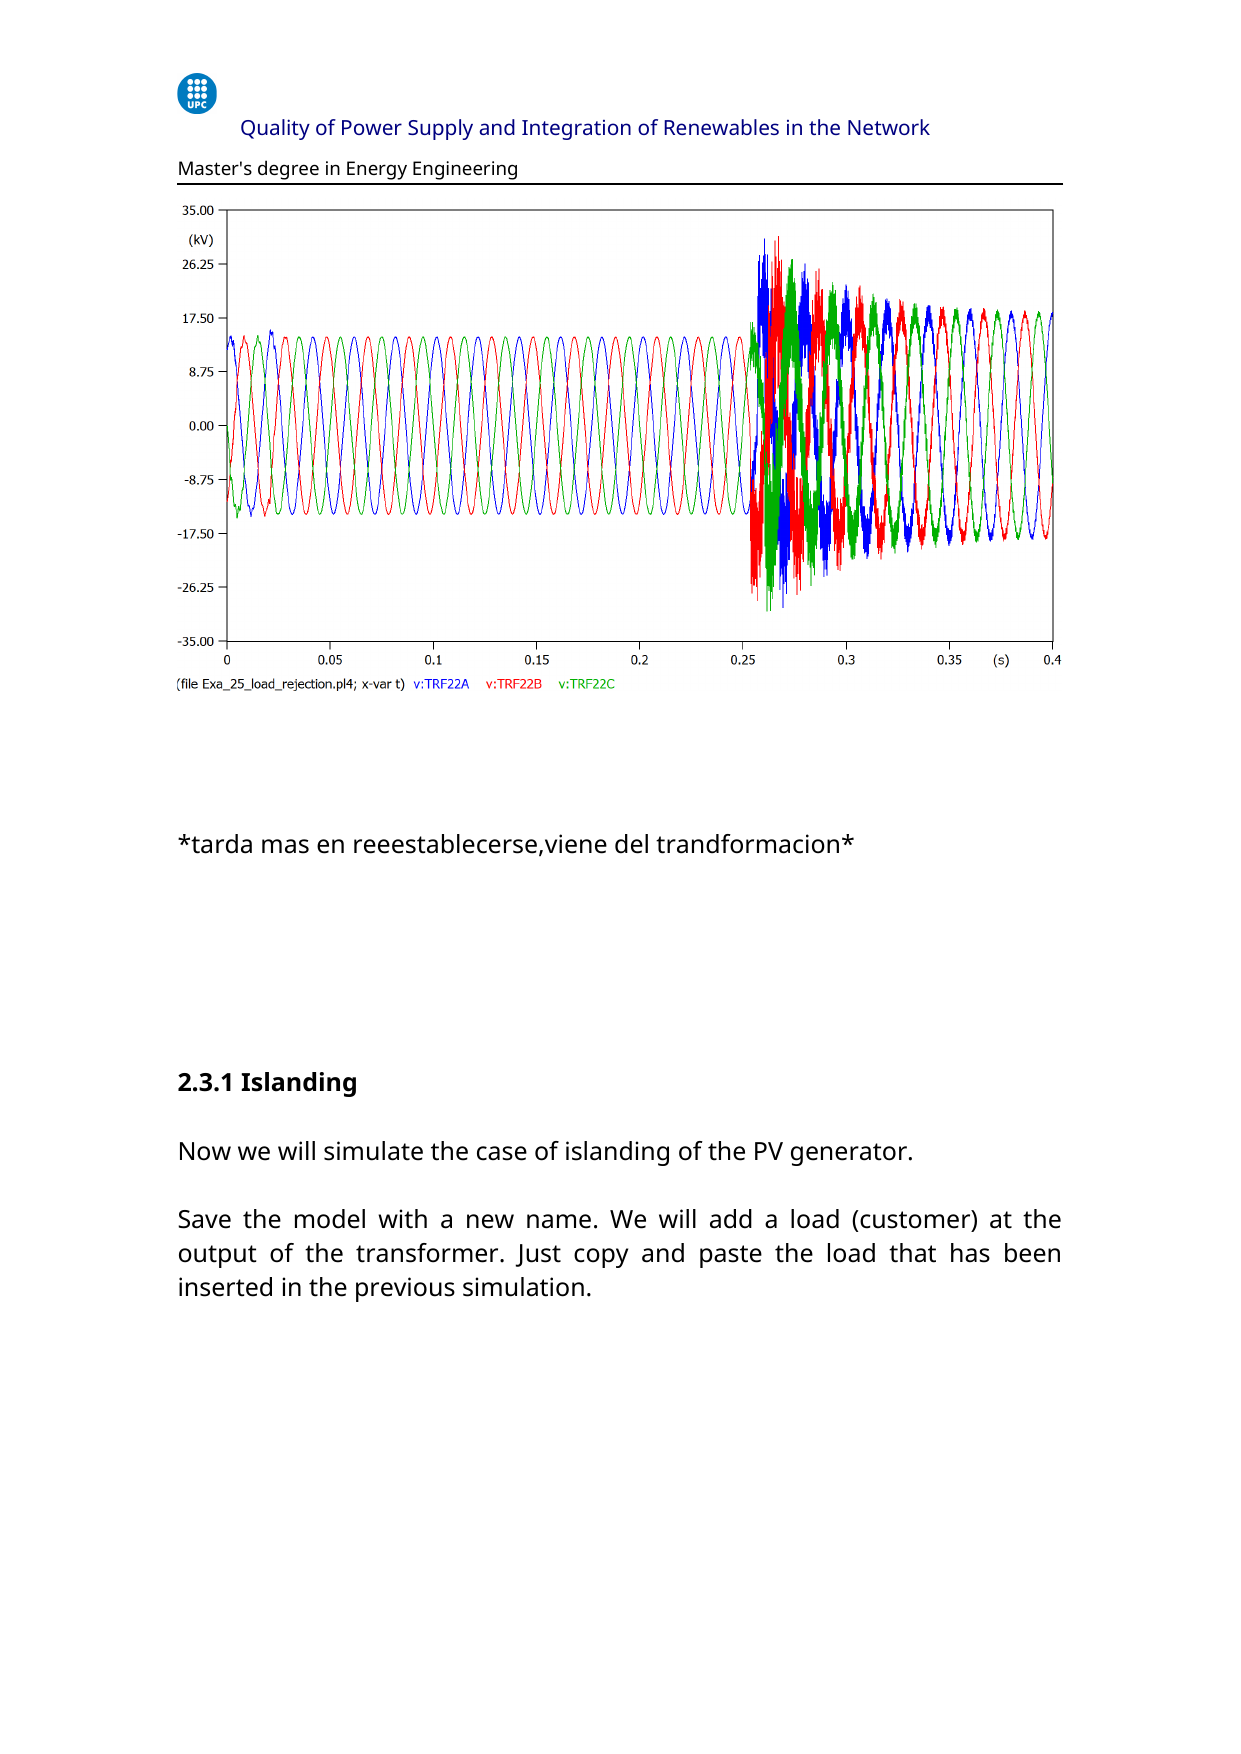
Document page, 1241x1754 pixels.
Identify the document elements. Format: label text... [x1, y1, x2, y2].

text *tarda mas en reeestablecerse,viene del trandformacion* [177, 827, 1063, 861]
picture [177, 198, 1063, 691]
text Now we will simulate the case of islanding of the PV generator. [177, 1133, 1063, 1167]
picture [177, 73, 217, 114]
text Save the model with a new name. We will add a load (customer) at the output of the transformer. Just copy and paste the load that has been inserted in the previous simulation. [177, 1201, 1063, 1303]
text 2.3.1 Islanding [177, 1065, 1063, 1099]
